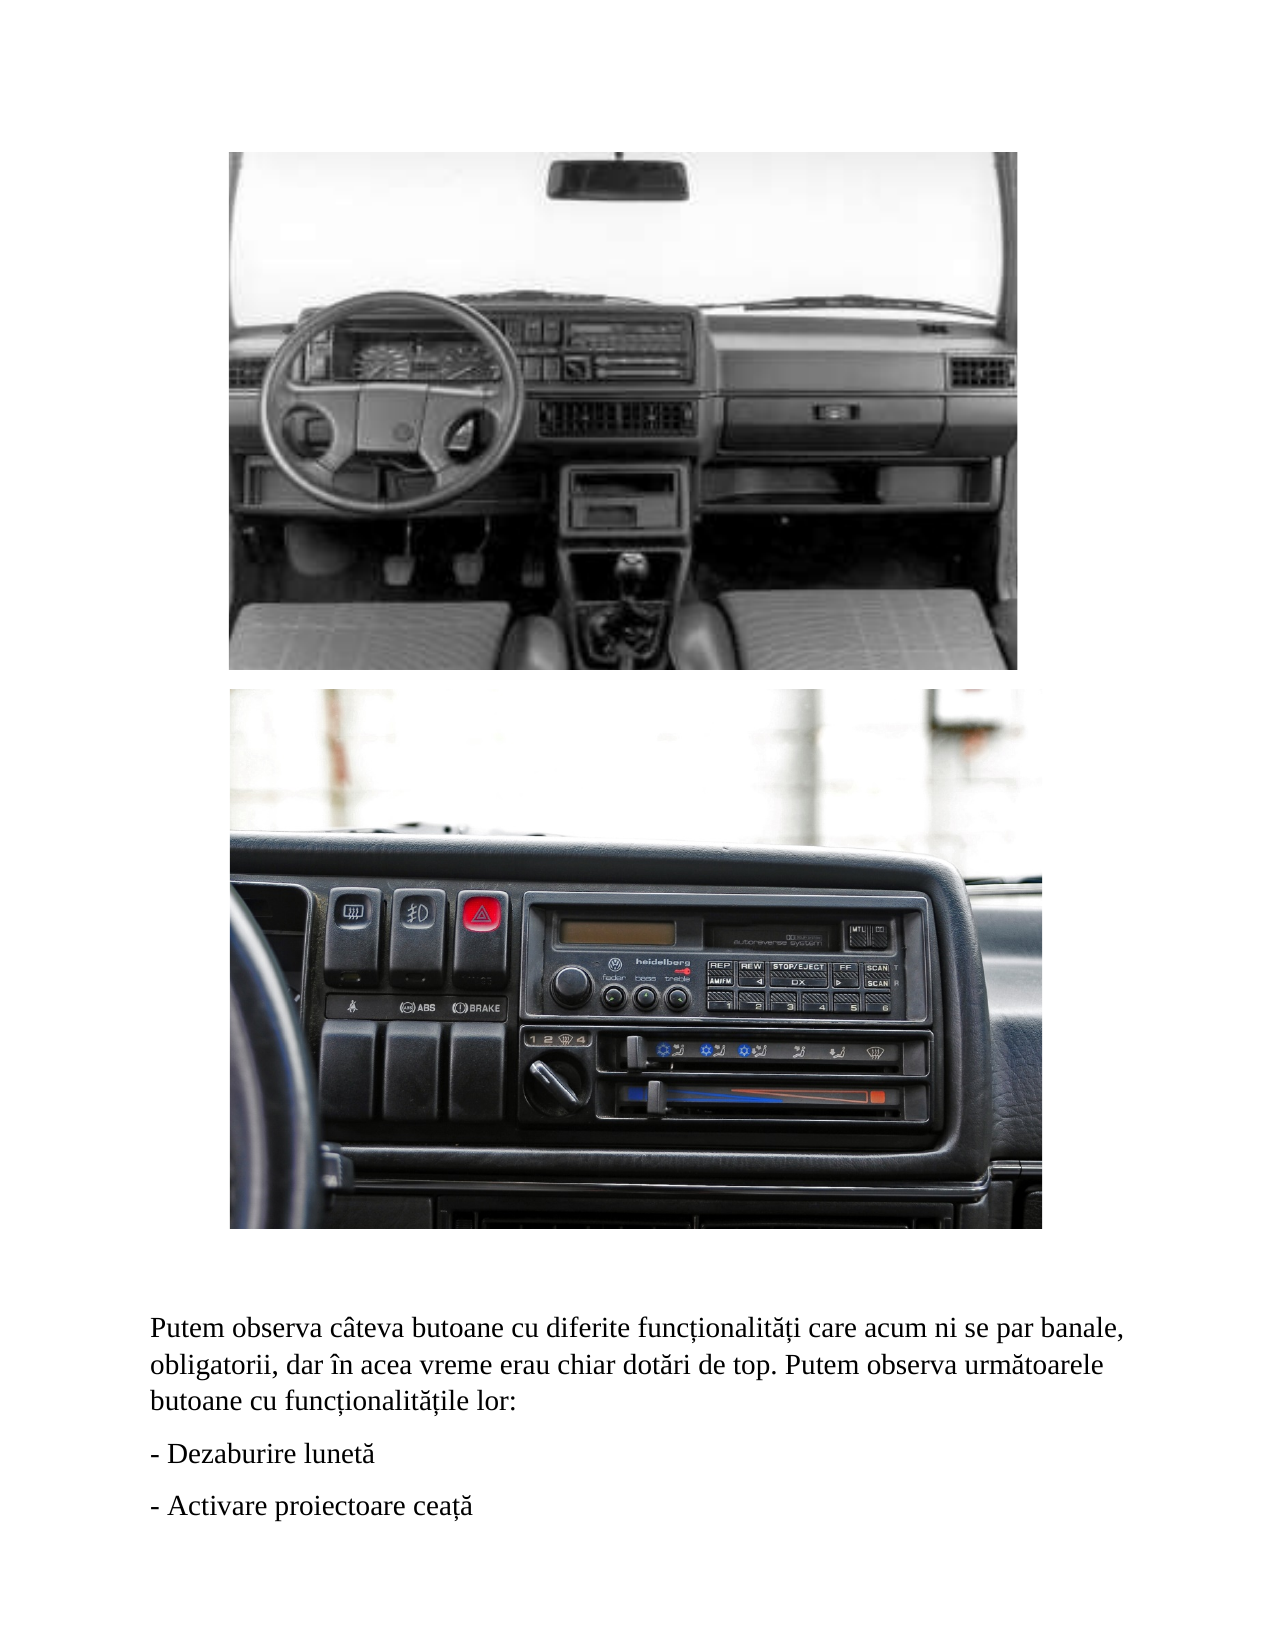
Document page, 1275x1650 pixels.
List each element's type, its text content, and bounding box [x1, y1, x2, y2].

picture [226, 152, 1017, 668]
text Putem observa câteva butoane cu diferite funcționalități care acum ni se par banale, obligatorii, dar în acea vreme erau chiar dotări de top. Putem observa următoarele butoane cu funcționalitățile lor: [150, 1311, 1125, 1416]
picture [229, 689, 1043, 1229]
text - Activare proiectoare ceață [150, 1488, 1125, 1522]
text - Dezaburire lunetă [150, 1436, 1125, 1469]
